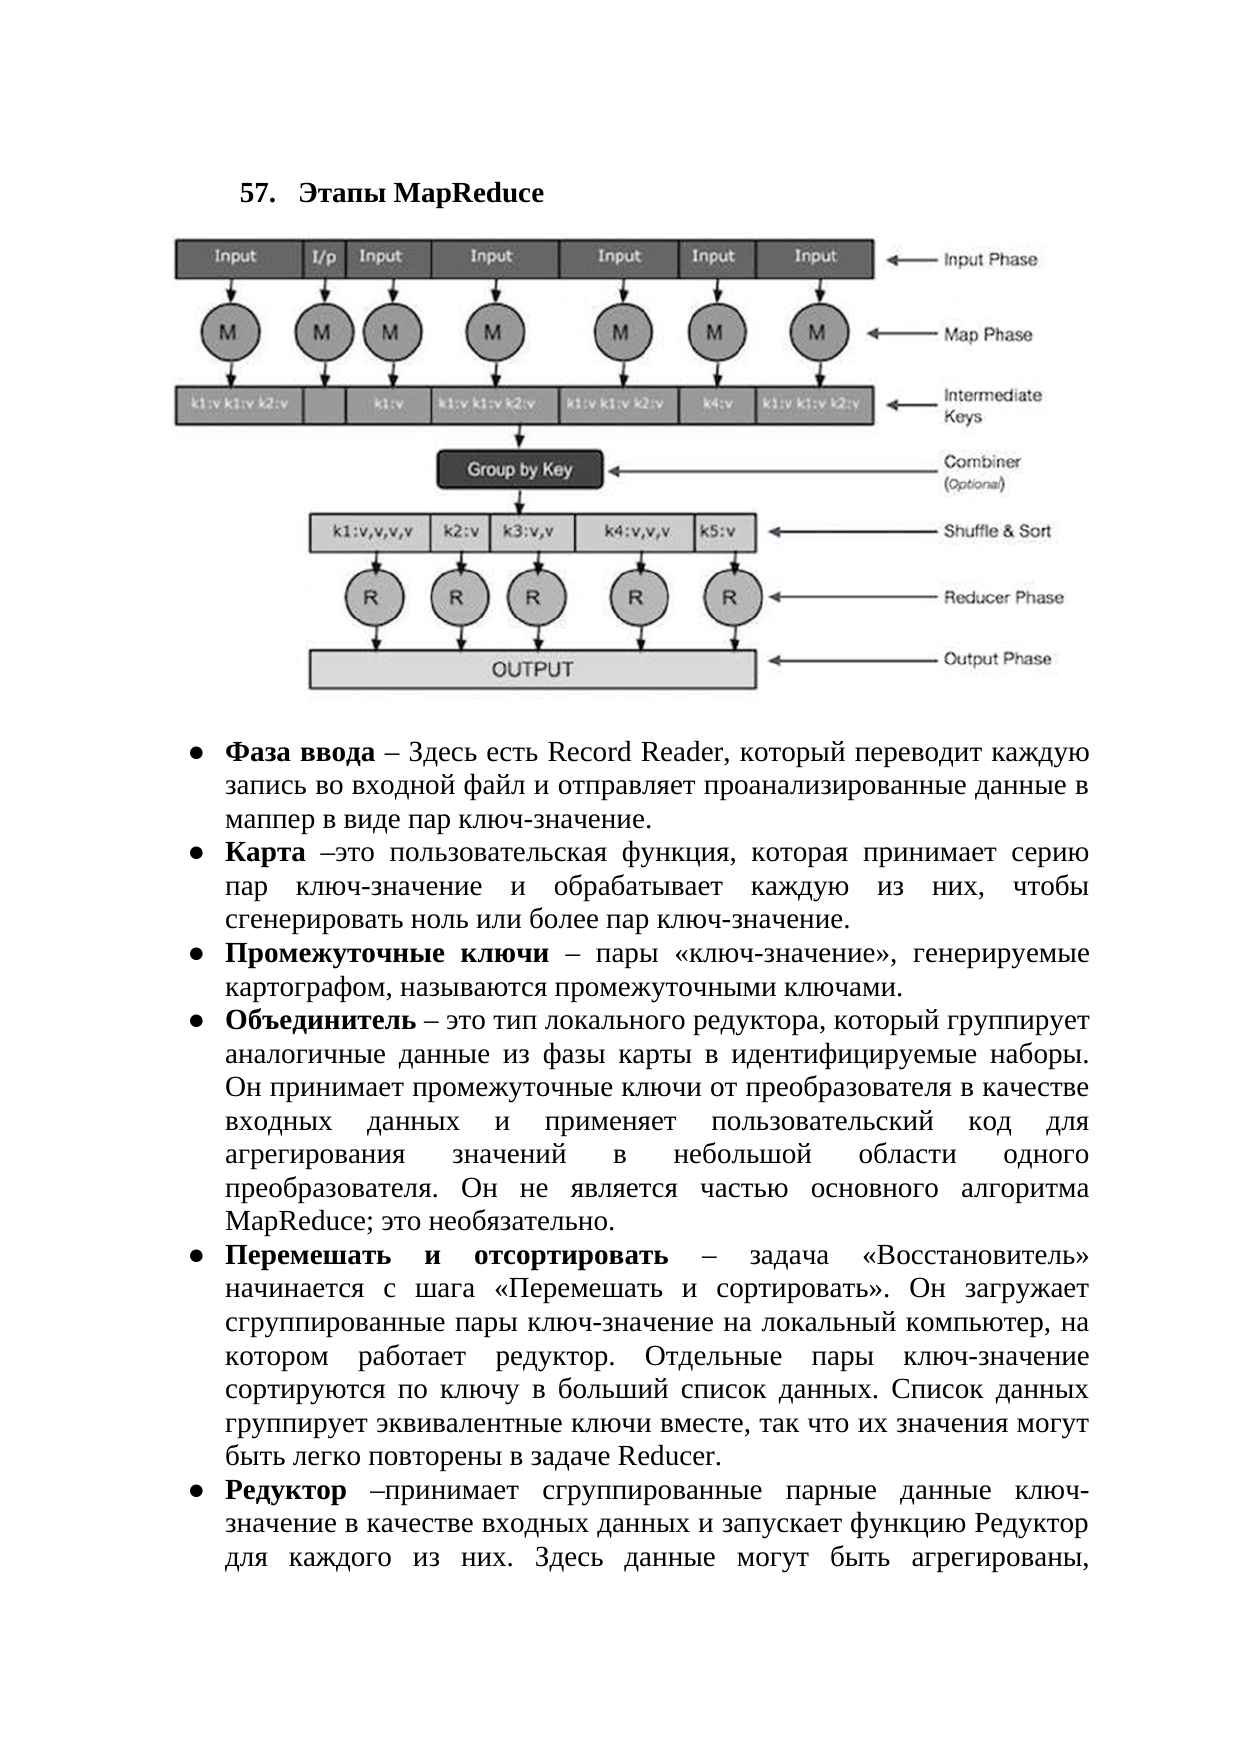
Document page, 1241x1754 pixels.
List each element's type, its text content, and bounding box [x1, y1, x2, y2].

list Перемешать и отсортировать – задача «Восстановитель» начинается с шага «Перемешать и сортировать». Он загружает сгруппированные пары ключ-значение на локальный компьютер, на котором работает редуктор. Отдельные пары ключ-значение сортируются по ключу в больший список данных. Список данных группирует эквивалентные ключи вместе, так что их значения могут быть легко повторены в задаче Reducer. [187, 1237, 1090, 1472]
list Объединитель – это тип локального редуктора, который группирует аналогичные данные из фазы карты в идентифицируемые наборы. Он принимает промежуточные ключи от преобразователя в качестве входных данных и применяет пользовательский код для агрегирования значений в небольшой области одного преобразователя. Он не является частью основного алгоритма MapReduce; это необязательно. [187, 1002, 1090, 1237]
list Карта –это пользовательская функция, которая принимает серию пар ключ-значение и обрабатывает каждую из них, чтобы сгенерировать ноль или более пар ключ-значение. [187, 834, 1090, 935]
list Фаза ввода – Здесь есть Record Reader, который переводит каждую запись во входной файл и отправляет проанализированные данные в маппер в виде пар ключ-значение. [187, 734, 1090, 834]
picture [171, 233, 1070, 709]
list Промежуточные ключи – пары «ключ-значение», генерируемые картографом, называются промежуточными ключами. [187, 935, 1090, 1002]
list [187, 1472, 1090, 1572]
text 57. Этапы MapReduce [239, 175, 1090, 208]
